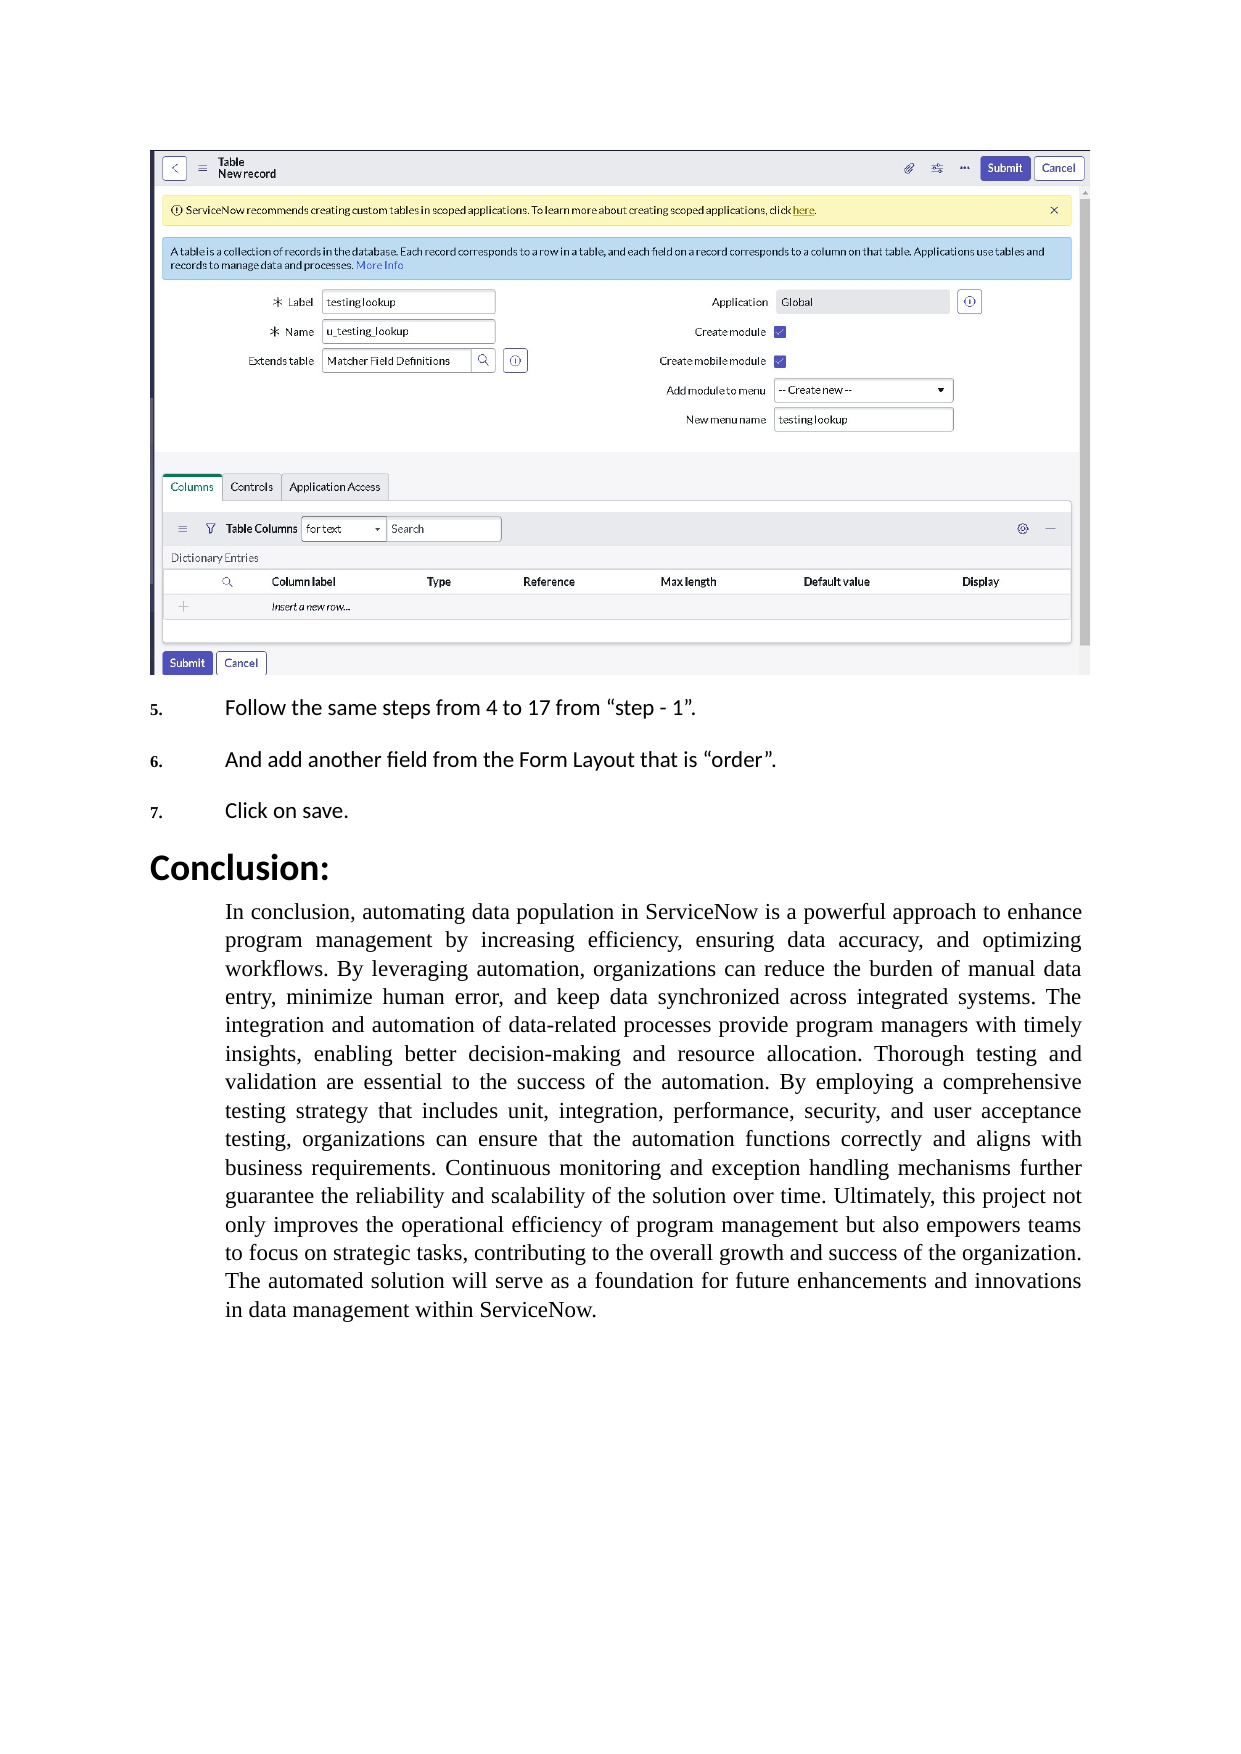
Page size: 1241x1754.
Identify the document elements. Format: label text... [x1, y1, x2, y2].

text Conclusion: [150, 844, 1090, 890]
text In conclusion, automating data population in ServiceNow is a powerful approach to enhance program management by increasing efficiency, ensuring data accuracy, and optimizing workflows. By leveraging automation, organizations can reduce the burden of manual data entry, minimize human error, and keep data synchronized across integrated systems. The integration and automation of data-related processes provide program managers with timely insights, enabling better decision-making and resource allocation. Thorough testing and validation are essential to the success of the automation. By employing a comprehensive testing strategy that includes unit, integration, performance, security, and user acceptance testing, organizations can ensure that the automation functions correctly and aligns with business requirements. Continuous monitoring and exception handling mechanisms further guarantee the reliability and scalability of the solution over time. Ultimately, this project not only improves the operational efficiency of program management but also empowers teams to focus on strategic tasks, contributing to the overall growth and success of the organization. The automated solution will serve as a foundation for future enhancements and innovations in data management within ServiceNow. [225, 898, 1083, 1322]
picture [150, 150, 1091, 675]
list Click on save. [150, 797, 1089, 824]
list And add another field from the Form Layout that is “order”. [150, 745, 1089, 773]
list Follow the same steps from 4 to 17 from “step - 1”. [150, 693, 1089, 721]
